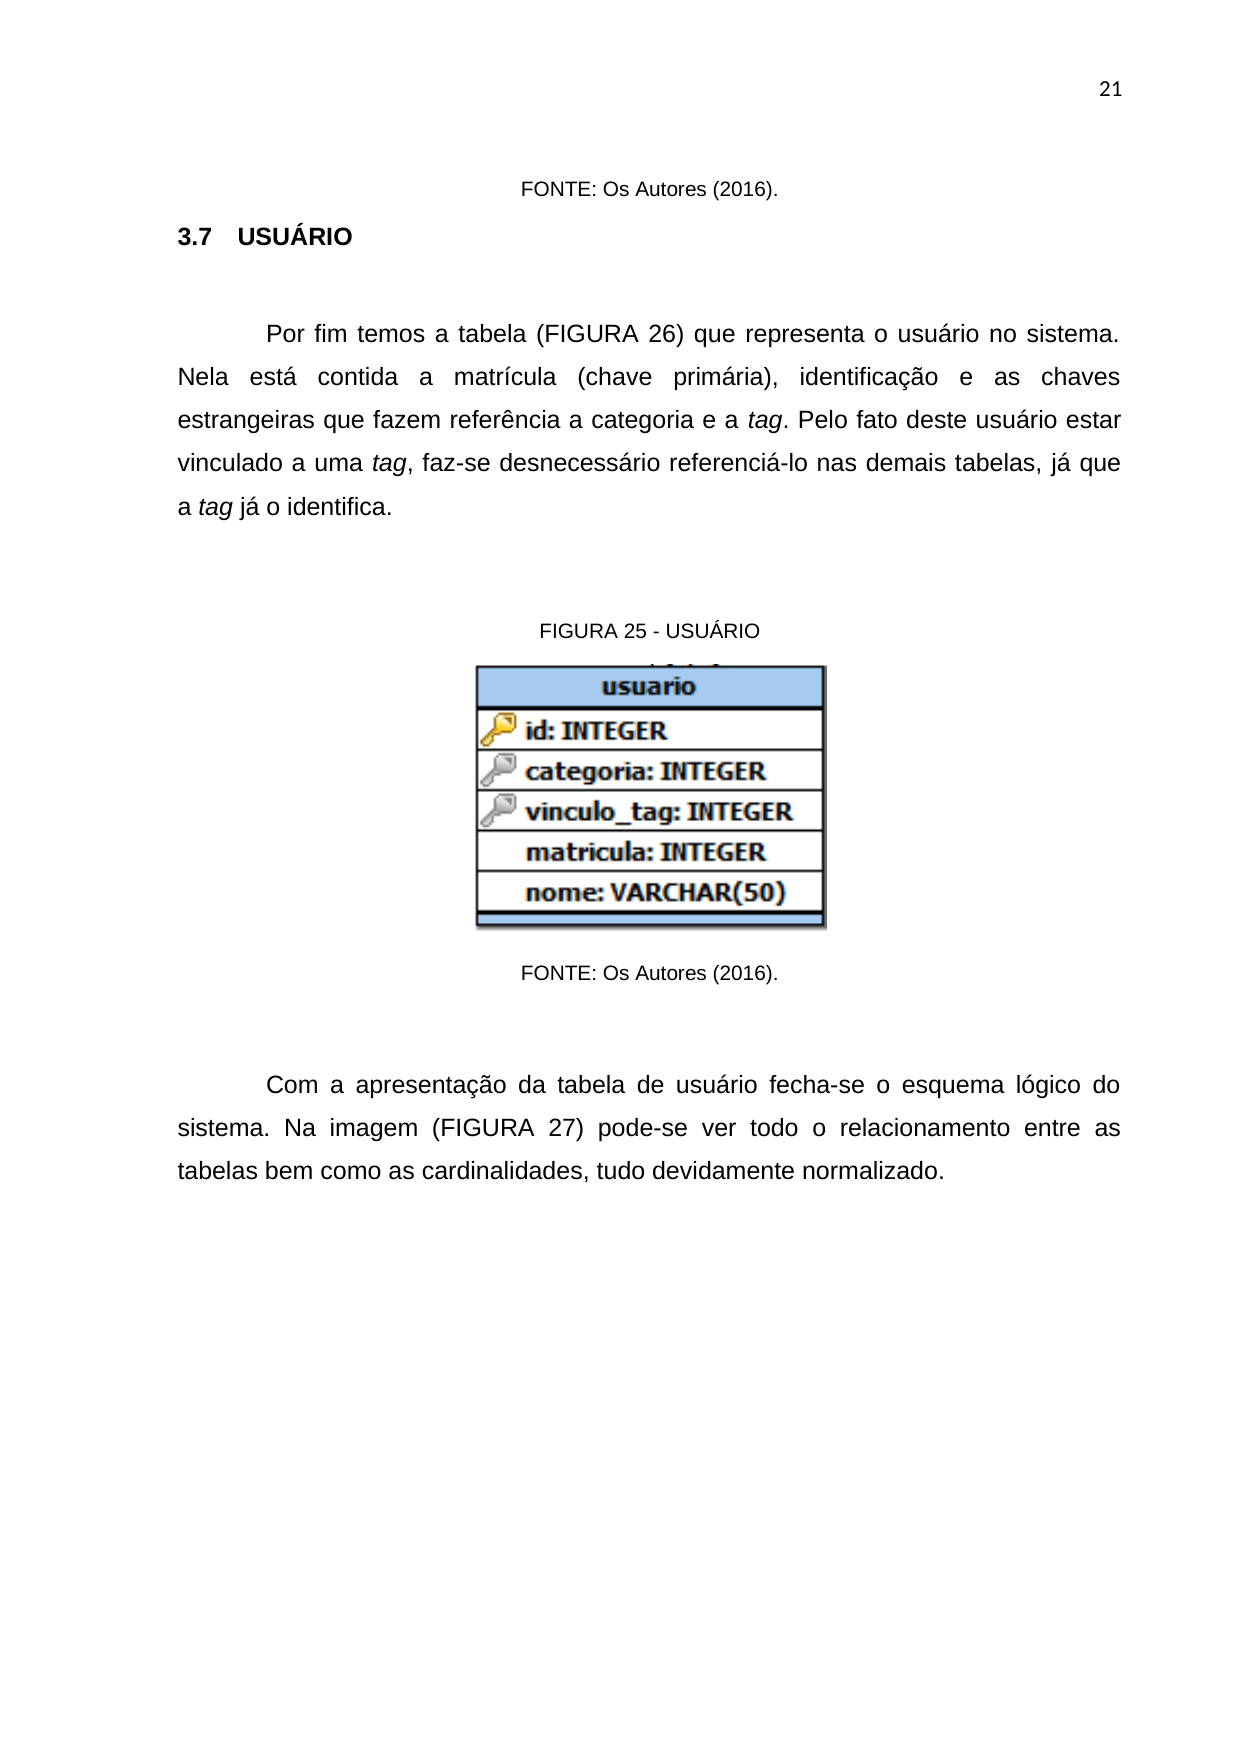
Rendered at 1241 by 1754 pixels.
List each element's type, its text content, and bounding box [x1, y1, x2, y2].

subtitle USUÁRIO [177, 222, 1122, 251]
text FONTE: Os Autores (2016). [177, 177, 1122, 201]
picture [472, 664, 827, 940]
text Com a apresentação da tabela de usuário fecha-se o esquema lógico do sistema. Na imagem (FIGURA 27) pode-se ver todo o relacionamento entre as tabelas bem como as cardinalidades, tudo devidamente normalizado. [177, 1069, 1122, 1184]
text FONTE: Os Autores (2016). [177, 961, 1122, 985]
text Por fim temos a tabela (FIGURA 26) que representa o usuário no sistema. Nela está contida a matrícula (chave primária), identificação e as chaves estrangeiras que fazem referência a categoria e a tag. Pelo fato deste usuário estar vinculado a uma tag, faz-se desnecessário referenciá-lo nas demais tabelas, já que a tag já o identifica. [177, 319, 1122, 520]
text FIGURA 25 - USUÁRIO [177, 619, 1122, 643]
